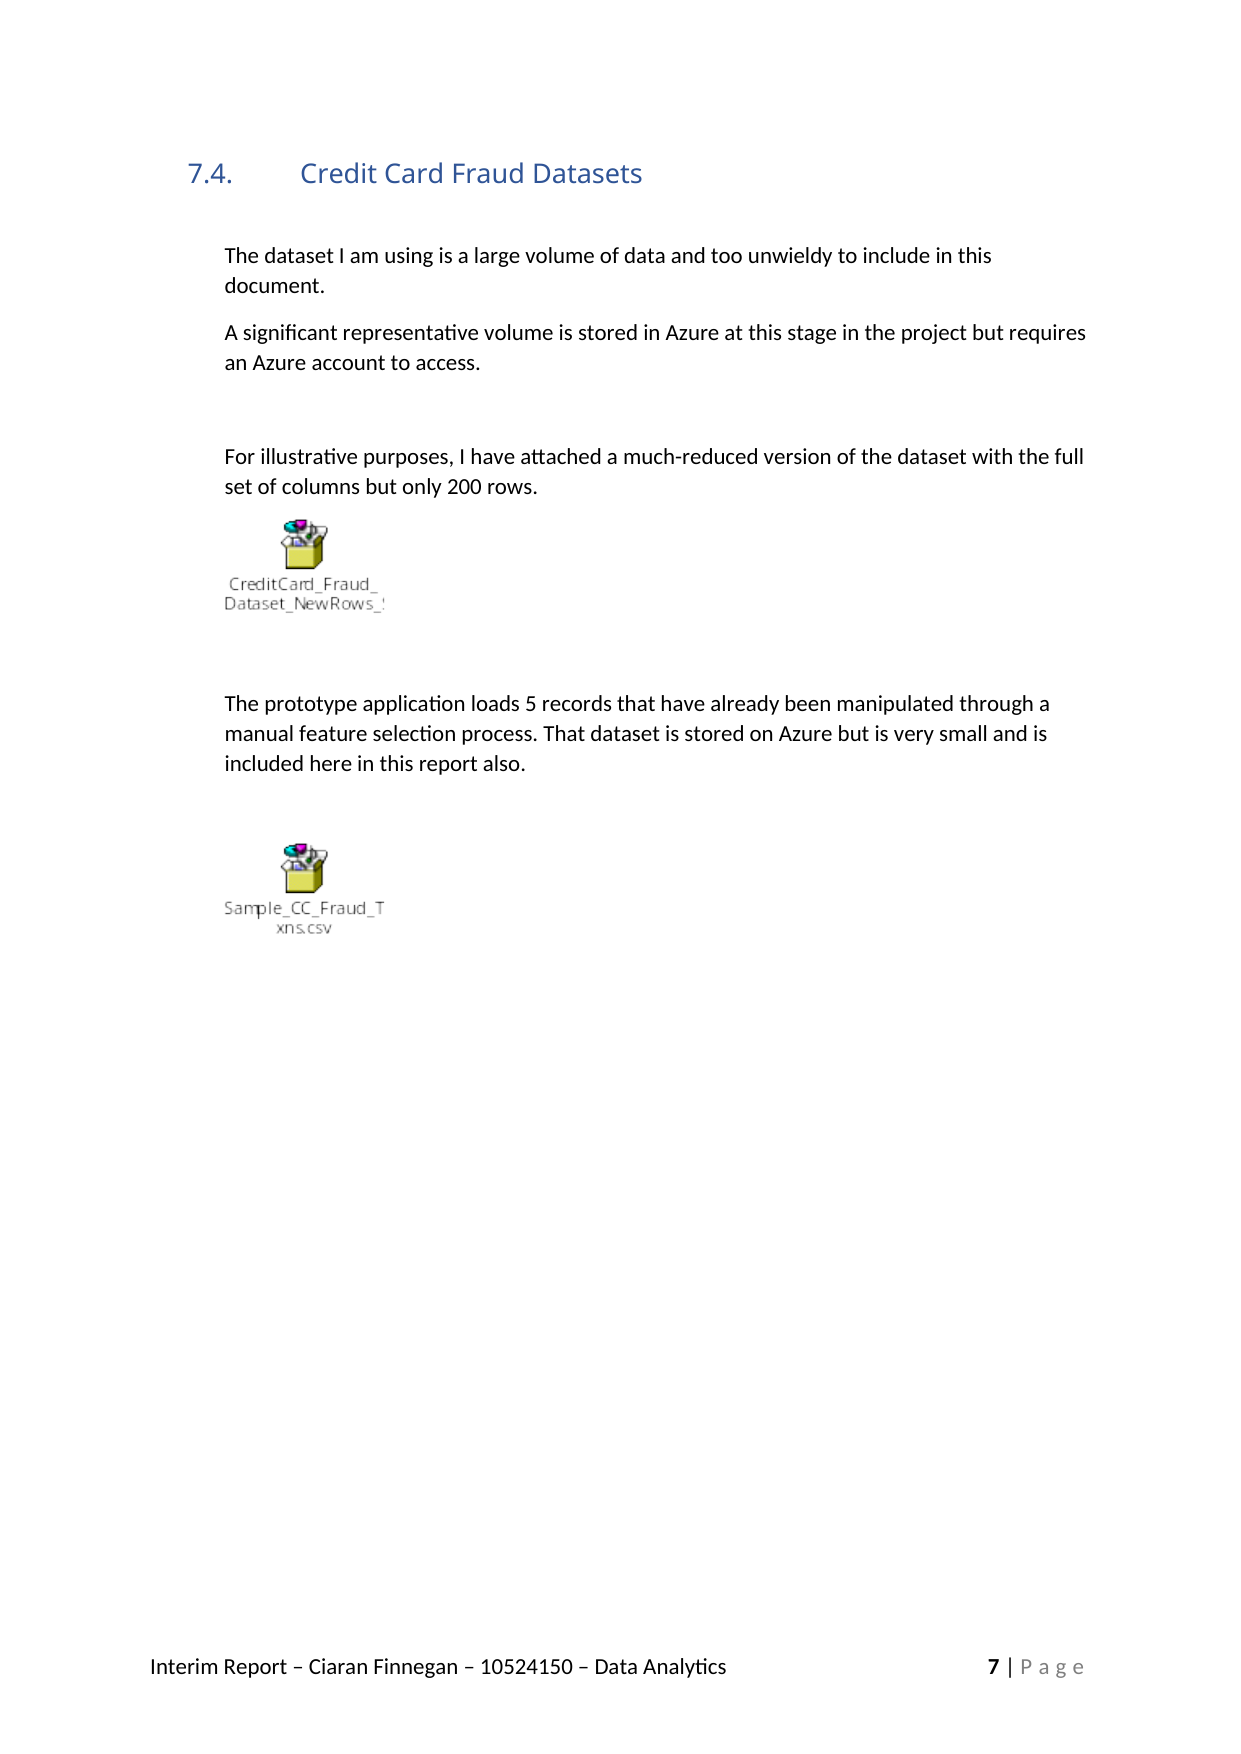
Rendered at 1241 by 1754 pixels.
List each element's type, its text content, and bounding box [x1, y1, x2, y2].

text The dataset I am using is a large volume of data and too unwieldy to include in this document. [224, 241, 1090, 299]
text For illustrative purposes, I have attached a much-reduced version of the dataset with the full set of columns but only 200 rows. [224, 442, 1090, 500]
subtitle Credit Card Fraud Datasets [187, 154, 1090, 191]
text The prototype application loads 5 records that have already been manipulated through a manual feature selection process. That dataset is stored on Azure but is very small and is included here in this report also. [224, 689, 1090, 777]
text A significant representative volume is stored in Azure at this stage in the project but requires an Azure account to access. [224, 318, 1090, 376]
